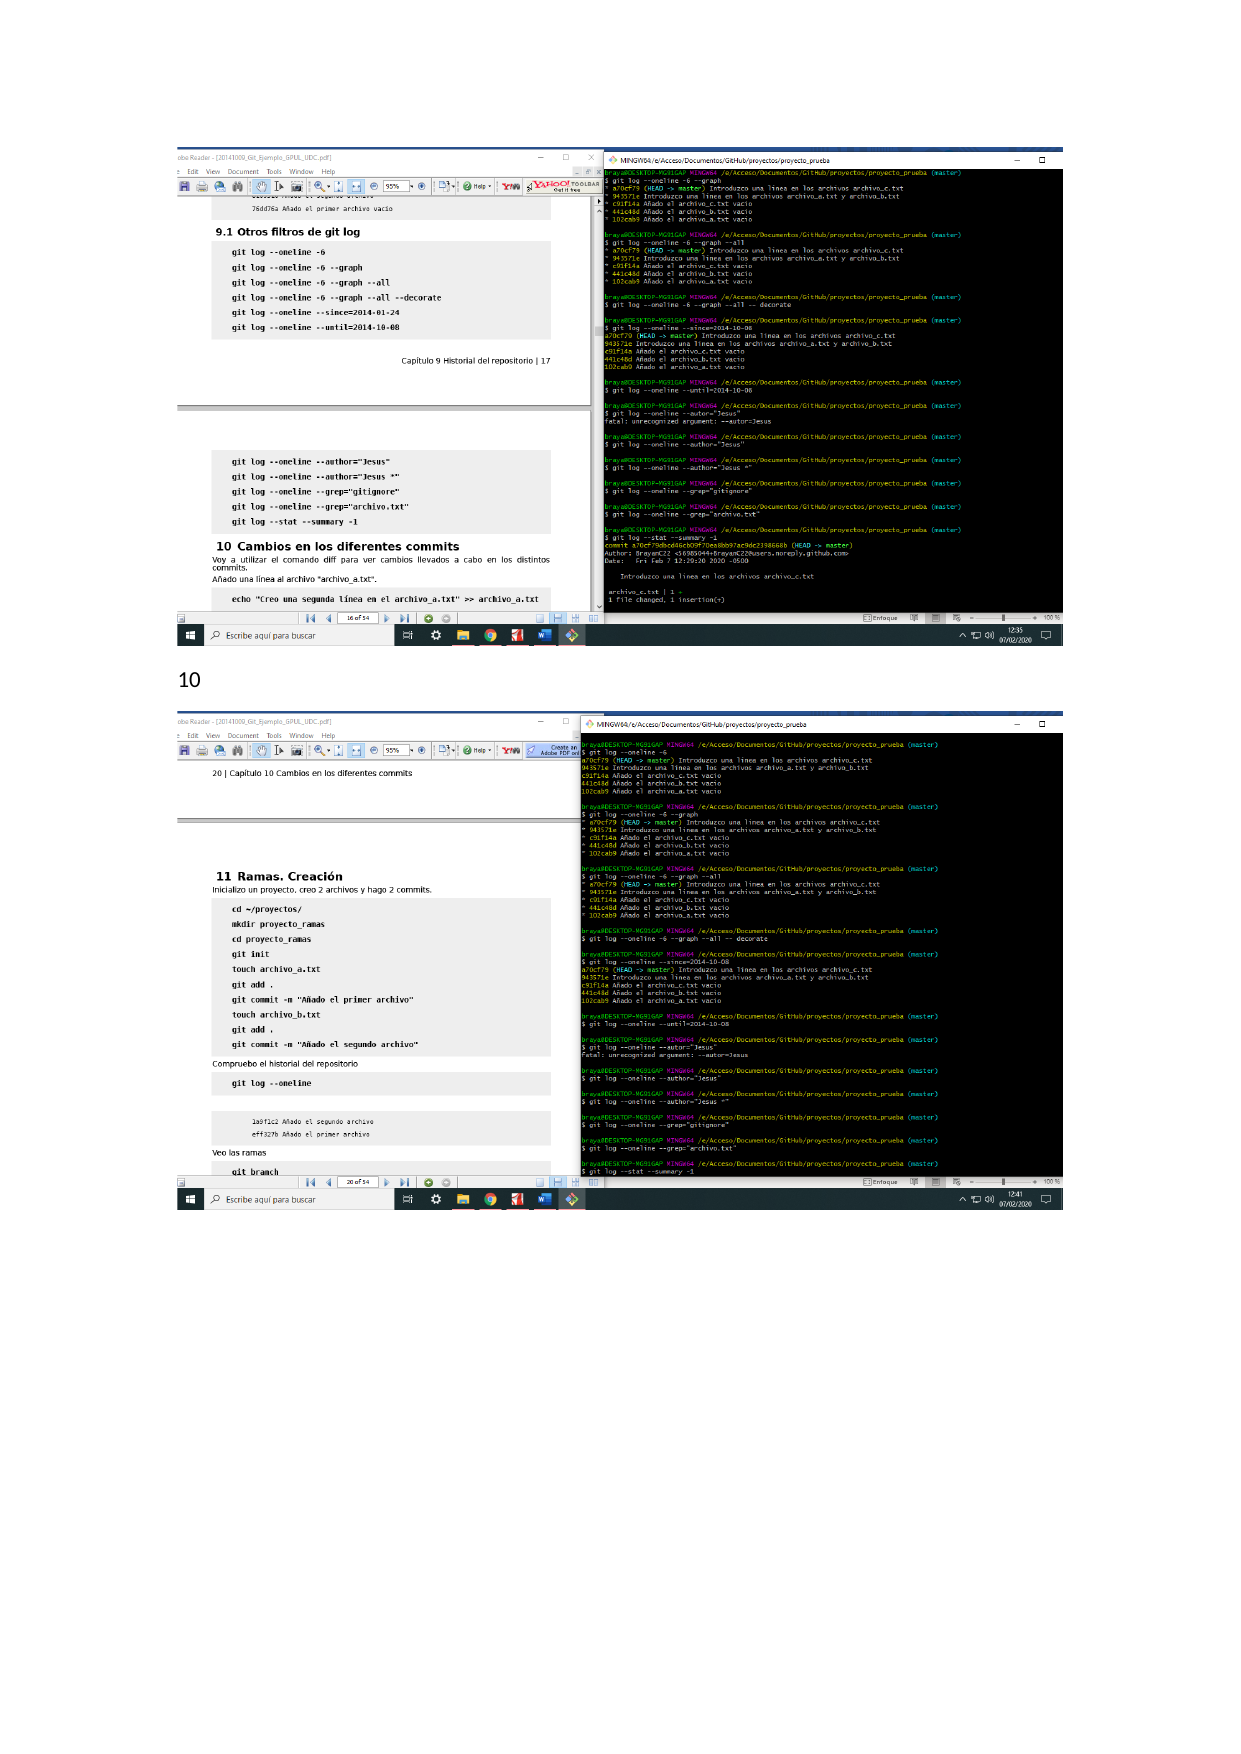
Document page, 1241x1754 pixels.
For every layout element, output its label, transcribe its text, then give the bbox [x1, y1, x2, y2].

picture [177, 711, 1063, 1210]
text 10 [177, 665, 1063, 693]
picture [177, 147, 1063, 646]
